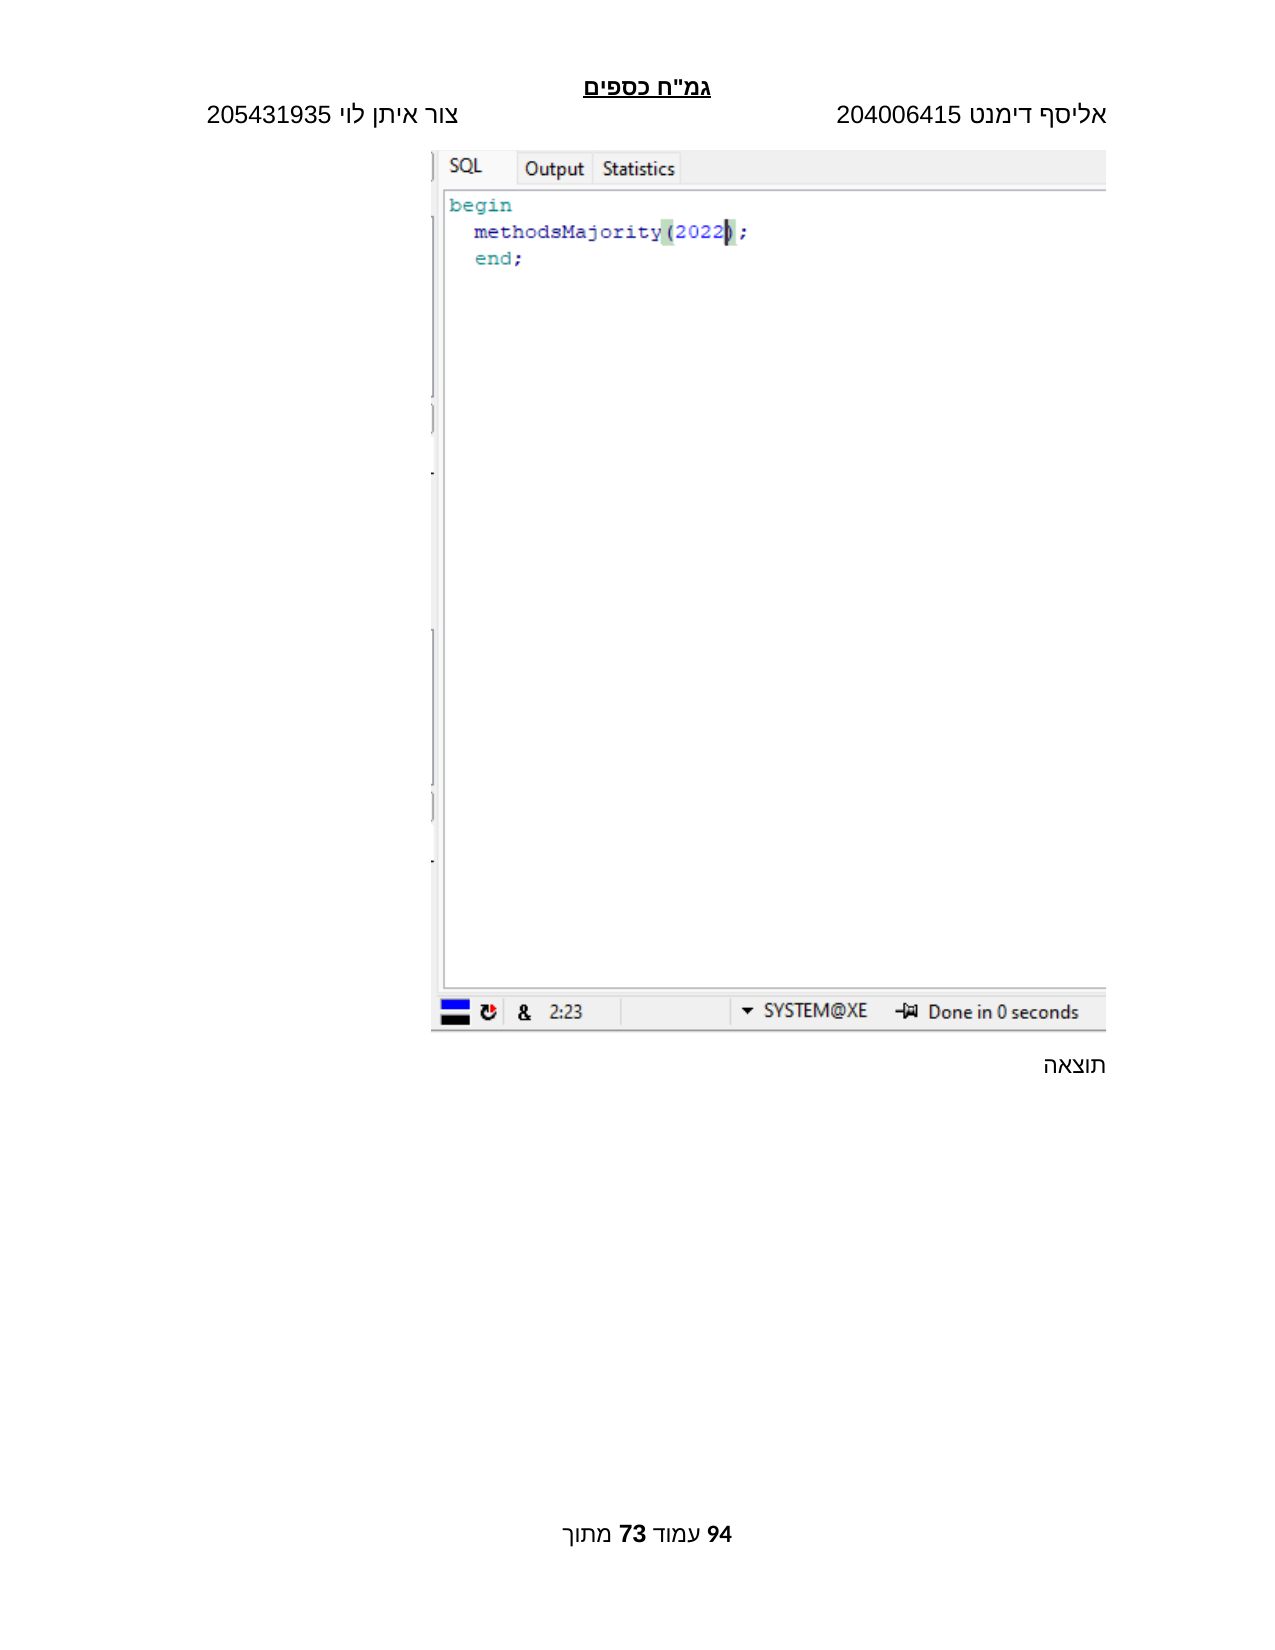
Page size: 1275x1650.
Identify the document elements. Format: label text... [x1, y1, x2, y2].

picture [431, 150, 1107, 1033]
text תוצאה [187, 1052, 1106, 1078]
